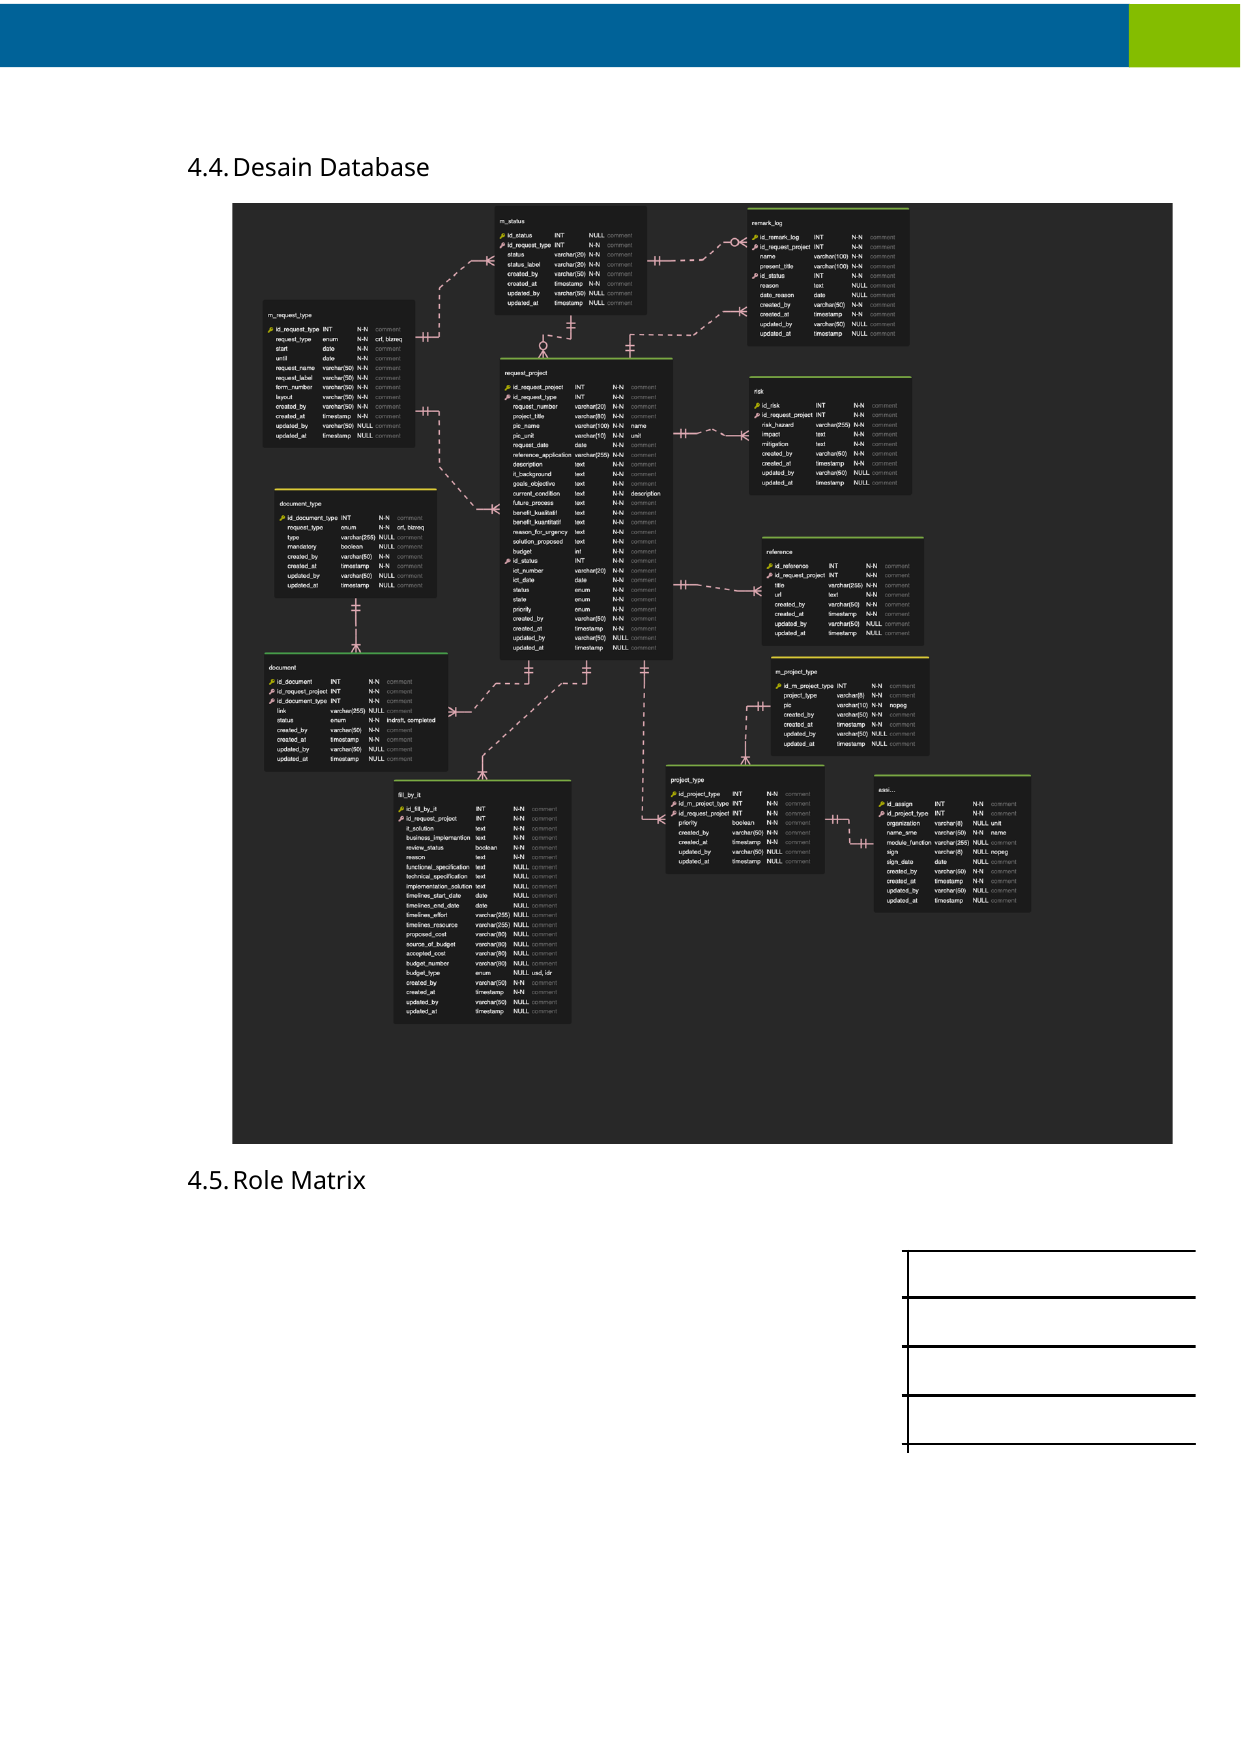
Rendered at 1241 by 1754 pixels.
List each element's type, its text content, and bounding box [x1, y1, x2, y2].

subtitle Role Matrix [187, 1162, 1090, 1197]
subtitle Desain Database [187, 150, 1090, 184]
picture [232, 203, 1173, 1144]
